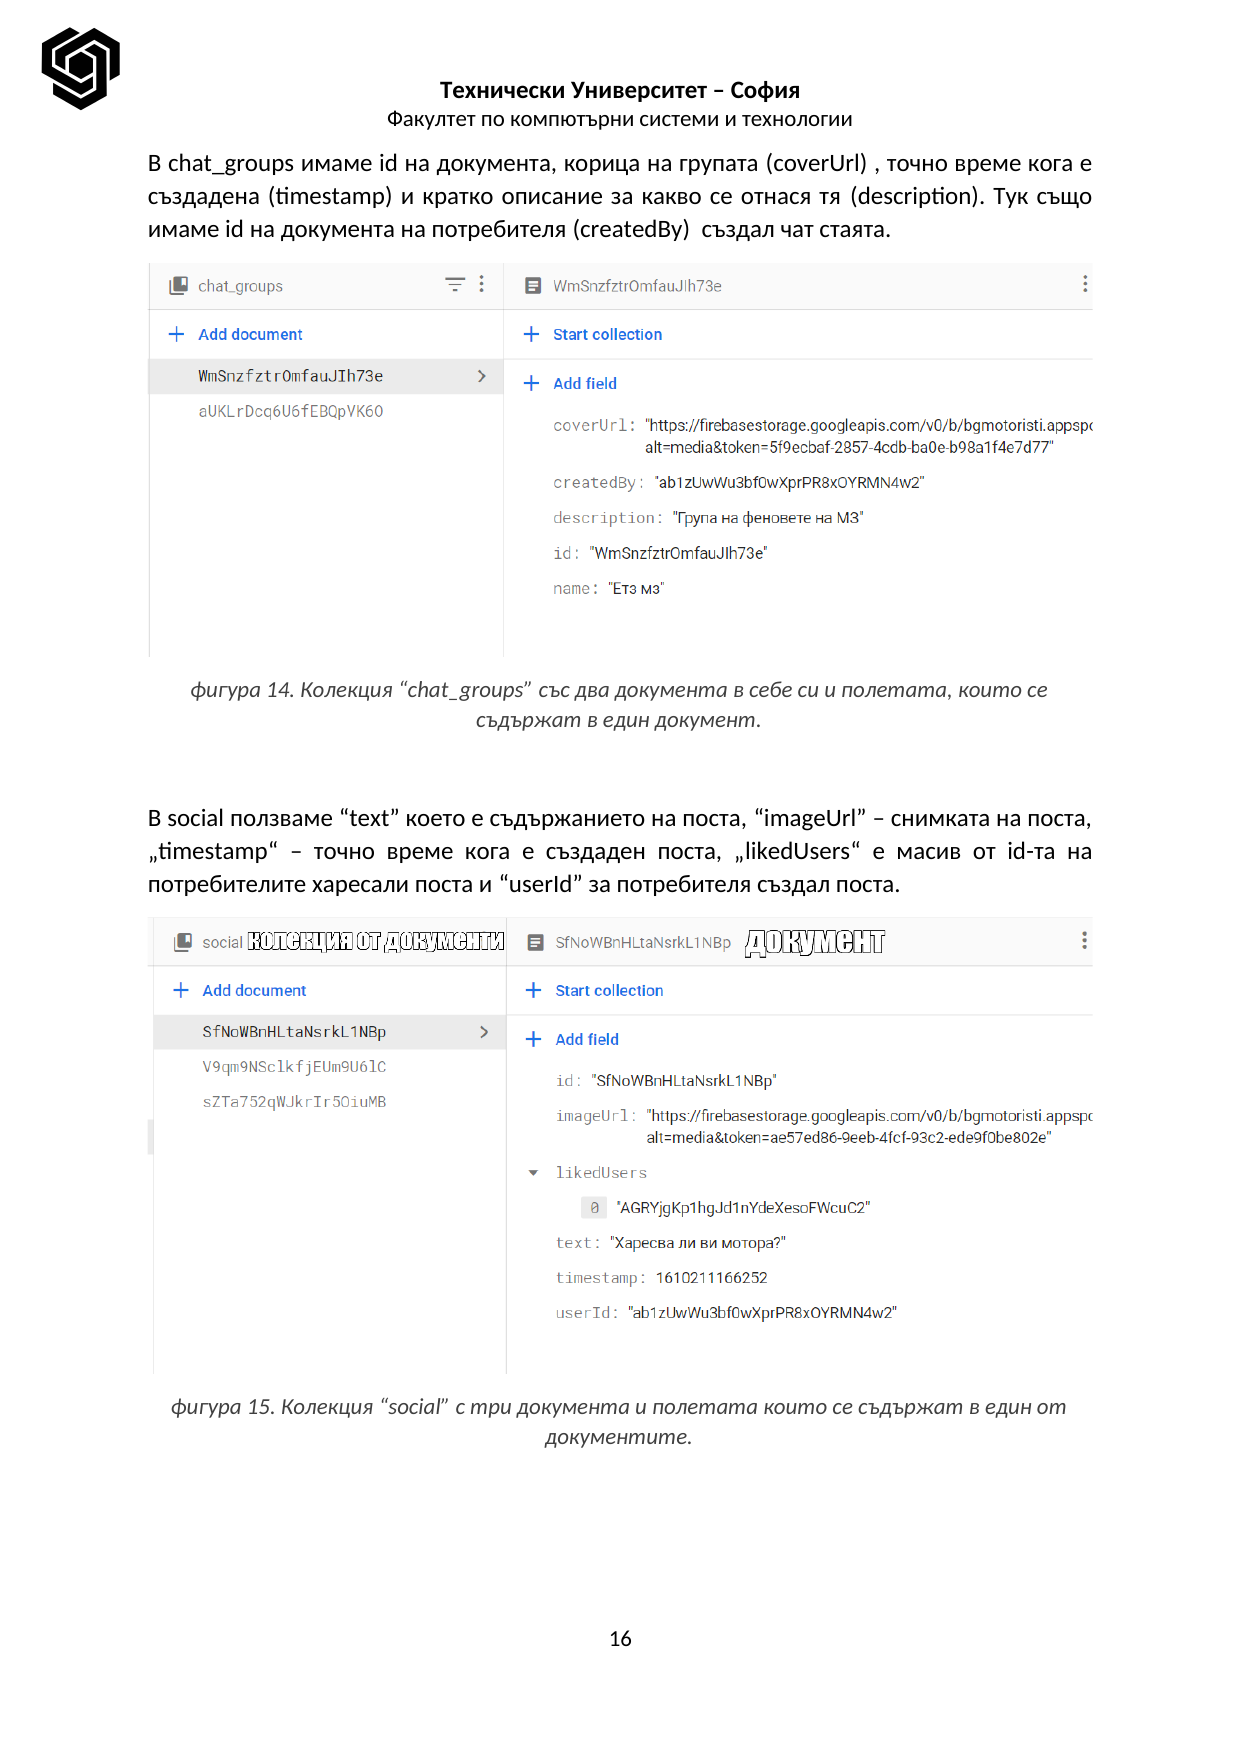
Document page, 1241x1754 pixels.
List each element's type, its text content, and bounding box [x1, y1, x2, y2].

picture [38, 24, 123, 113]
text В social ползваме “text” което е съдържанието на поста, “imageUrl” – снимката на поста, „timestamp“ – точно време кога е създаден поста, „likedUsers“ е масив от id-та на потребителите харесали поста и “userId” за потребителя създал поста. [148, 802, 1093, 898]
picture [147, 263, 1093, 657]
picture [147, 917, 1093, 1374]
text В chat_groups имаме id на документа, корица на групата (coverUrl) , точно време кога е създадена (timestamp) и кратко описание за какво се отнася тя (description). Тук също имаме id на документа на потребителя (createdBy) създал чат стаята. [148, 148, 1093, 244]
text фигура 14. Колекция “chat_groups” със два документа в себе си и полетата, които се съдържат в един документ. [148, 675, 1093, 733]
text фигура 15. Колекция “social” с три документа и полетата които се съдържат в един от документите. [148, 1392, 1093, 1450]
